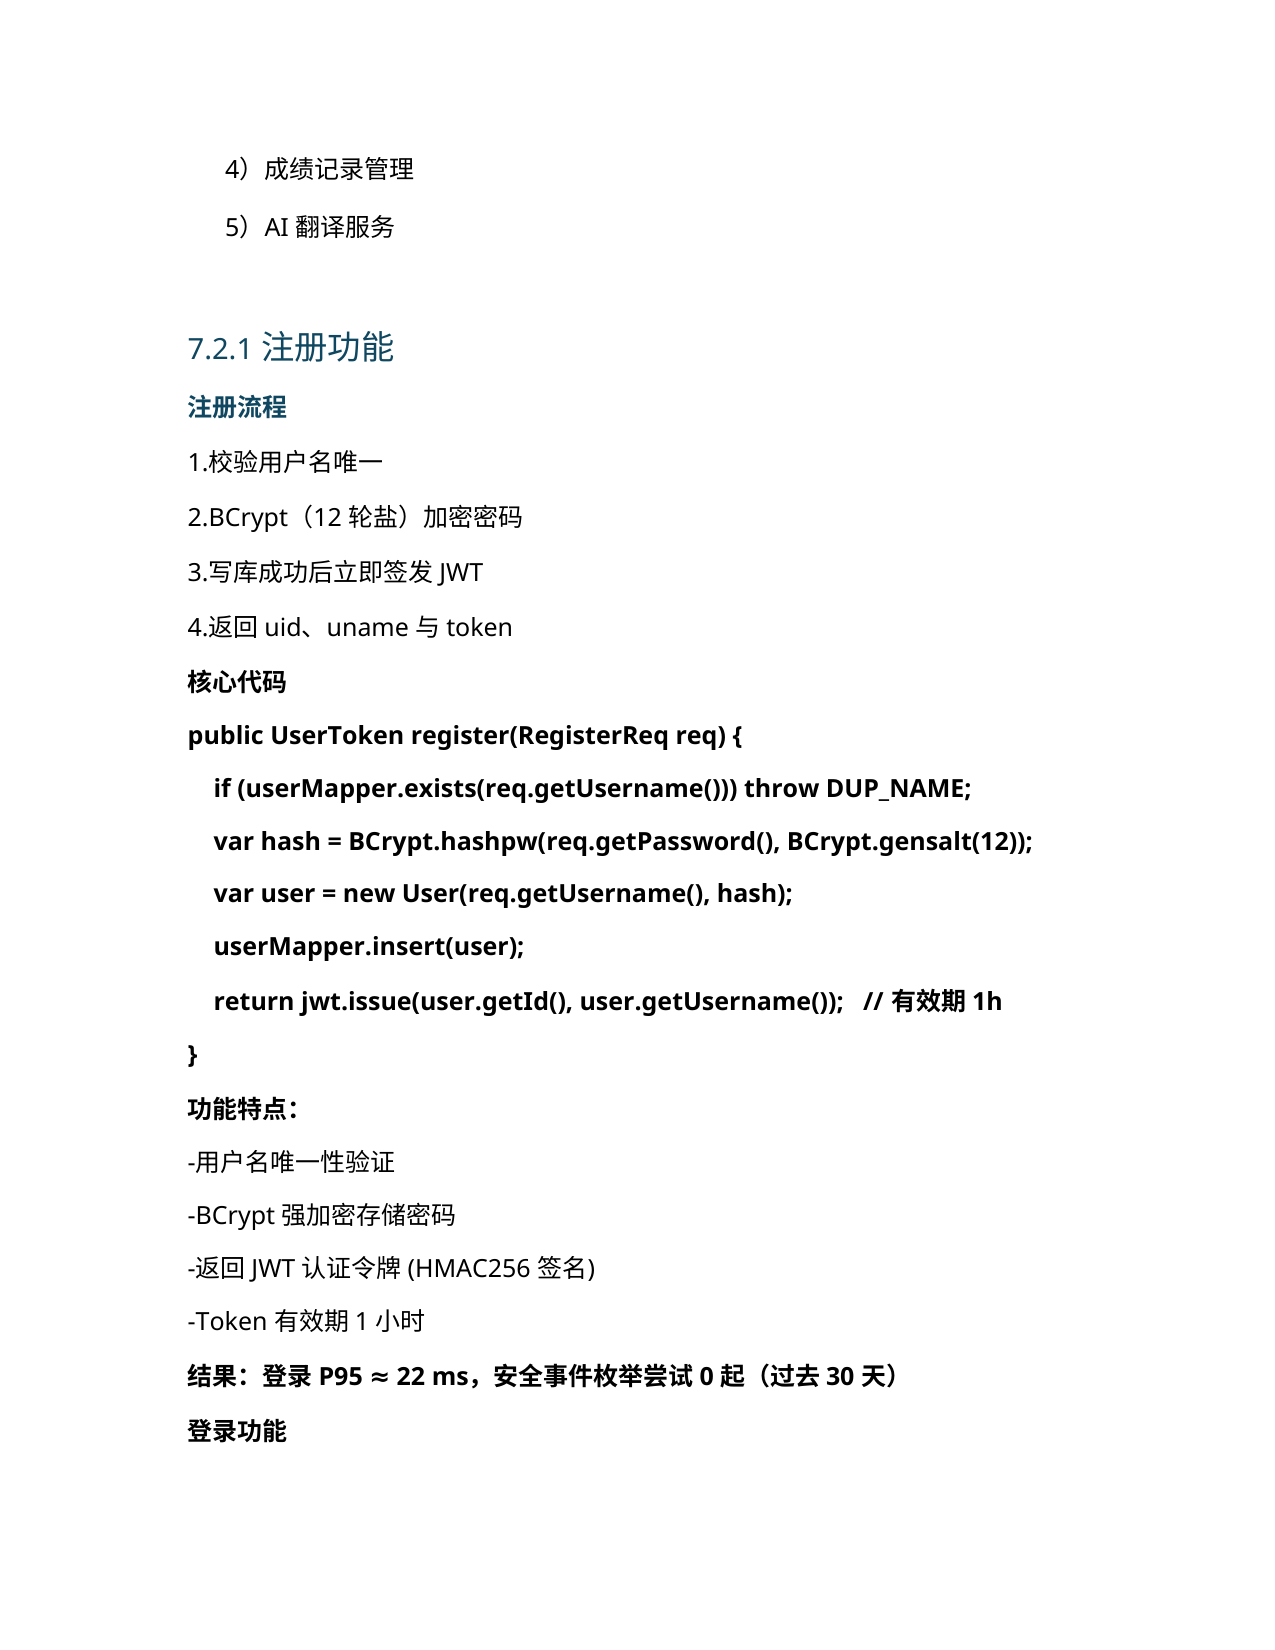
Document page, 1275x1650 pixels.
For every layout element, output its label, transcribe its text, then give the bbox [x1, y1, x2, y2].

text 注册流程 [187, 387, 1087, 424]
text var user = new User(req.getUsername(), hash); [187, 876, 1087, 910]
subtitle -返回 JWT 认证令牌 (HMAC256 签名) [187, 1248, 1087, 1284]
subtitle -用户名唯一性验证 [187, 1142, 1087, 1178]
text } [187, 1037, 1087, 1071]
text 3.写库成功后立即签发 JWT [187, 552, 1087, 589]
text 1.校验用户名唯一 [187, 442, 1087, 479]
text 4.返回 uid、uname 与 token [187, 607, 1087, 644]
text 登录功能 [187, 1411, 1087, 1447]
text 核心代码 [187, 662, 1087, 699]
text var hash = BCrypt.hashpw(req.getPassword(), BCrypt.gensalt(12)); [187, 823, 1087, 857]
subtitle -BCrypt 强加密存储密码 [187, 1195, 1087, 1231]
text 4）成绩记录管理 [225, 150, 1087, 186]
text 2.BCrypt（12 轮盐）加密密码 [187, 497, 1087, 534]
subtitle -Token 有效期 1 小时 [187, 1301, 1087, 1337]
text return jwt.issue(user.getId(), user.getUsername()); // 有效期 1h [187, 982, 1087, 1018]
subtitle 7.2.1 注册功能 [187, 321, 1087, 369]
subtitle 功能特点： [187, 1089, 1087, 1126]
text if (userMapper.exists(req.getUsername())) throw DUP_NAME; [187, 770, 1087, 804]
text userMapper.insert(user); [187, 929, 1087, 963]
text 结果：登录 P95 ≈ 22 ms，安全事件枚举尝试 0 起（过去 30 天） [187, 1356, 1087, 1392]
text public UserToken register(RegisterReq req) { [187, 717, 1087, 752]
text 5）AI 翻译服务 [225, 207, 1087, 243]
